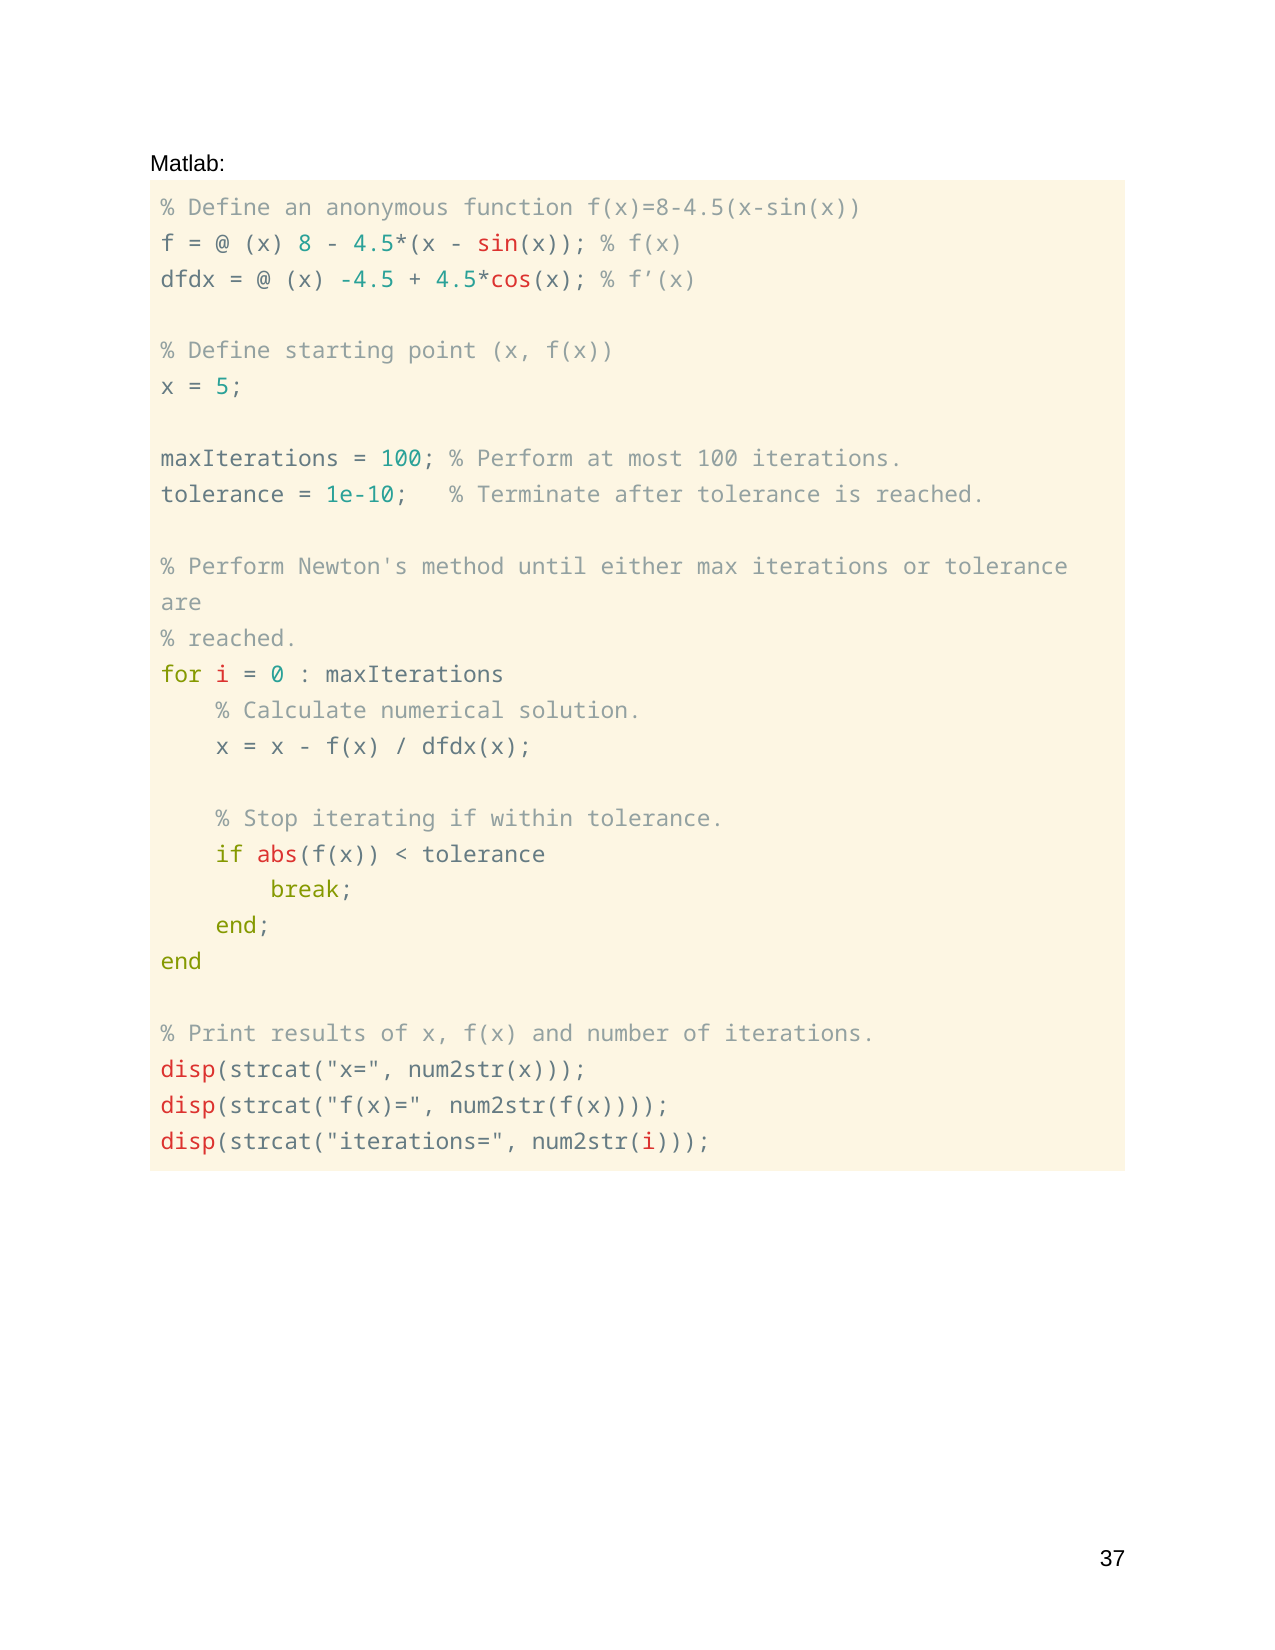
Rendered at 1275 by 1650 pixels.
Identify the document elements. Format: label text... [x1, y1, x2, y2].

table_header % Define an anonymous function f(x)=8-4.5(x-sin(x)) f = @ (x) 8 - 4.5*(x - sin(x)); % f(x) dfdx = @ (x) -4.5 + 4.5*cos(x); % f’(x) % Define starting point (x, f(x)) x = 5; maxIterations = 100; % Perform at most 100 iterations. tolerance = 1e-10; % Terminate after tolerance is reached. % Perform Newton's method until either max iterations or tolerance are % reached. for i = 0 : maxIterations % Calculate numerical solution. x = x - f(x) / dfdx(x); % Stop iterating if within tolerance. if abs(f(x)) < tolerance break; end; end % Print results of x, f(x) and number of iterations. disp(strcat("x=", num2str(x))); disp(strcat("f(x)=", num2str(f(x)))); disp(strcat("iterations=", num2str(i))); [150, 180, 1125, 1171]
text Matlab: [150, 150, 1125, 176]
